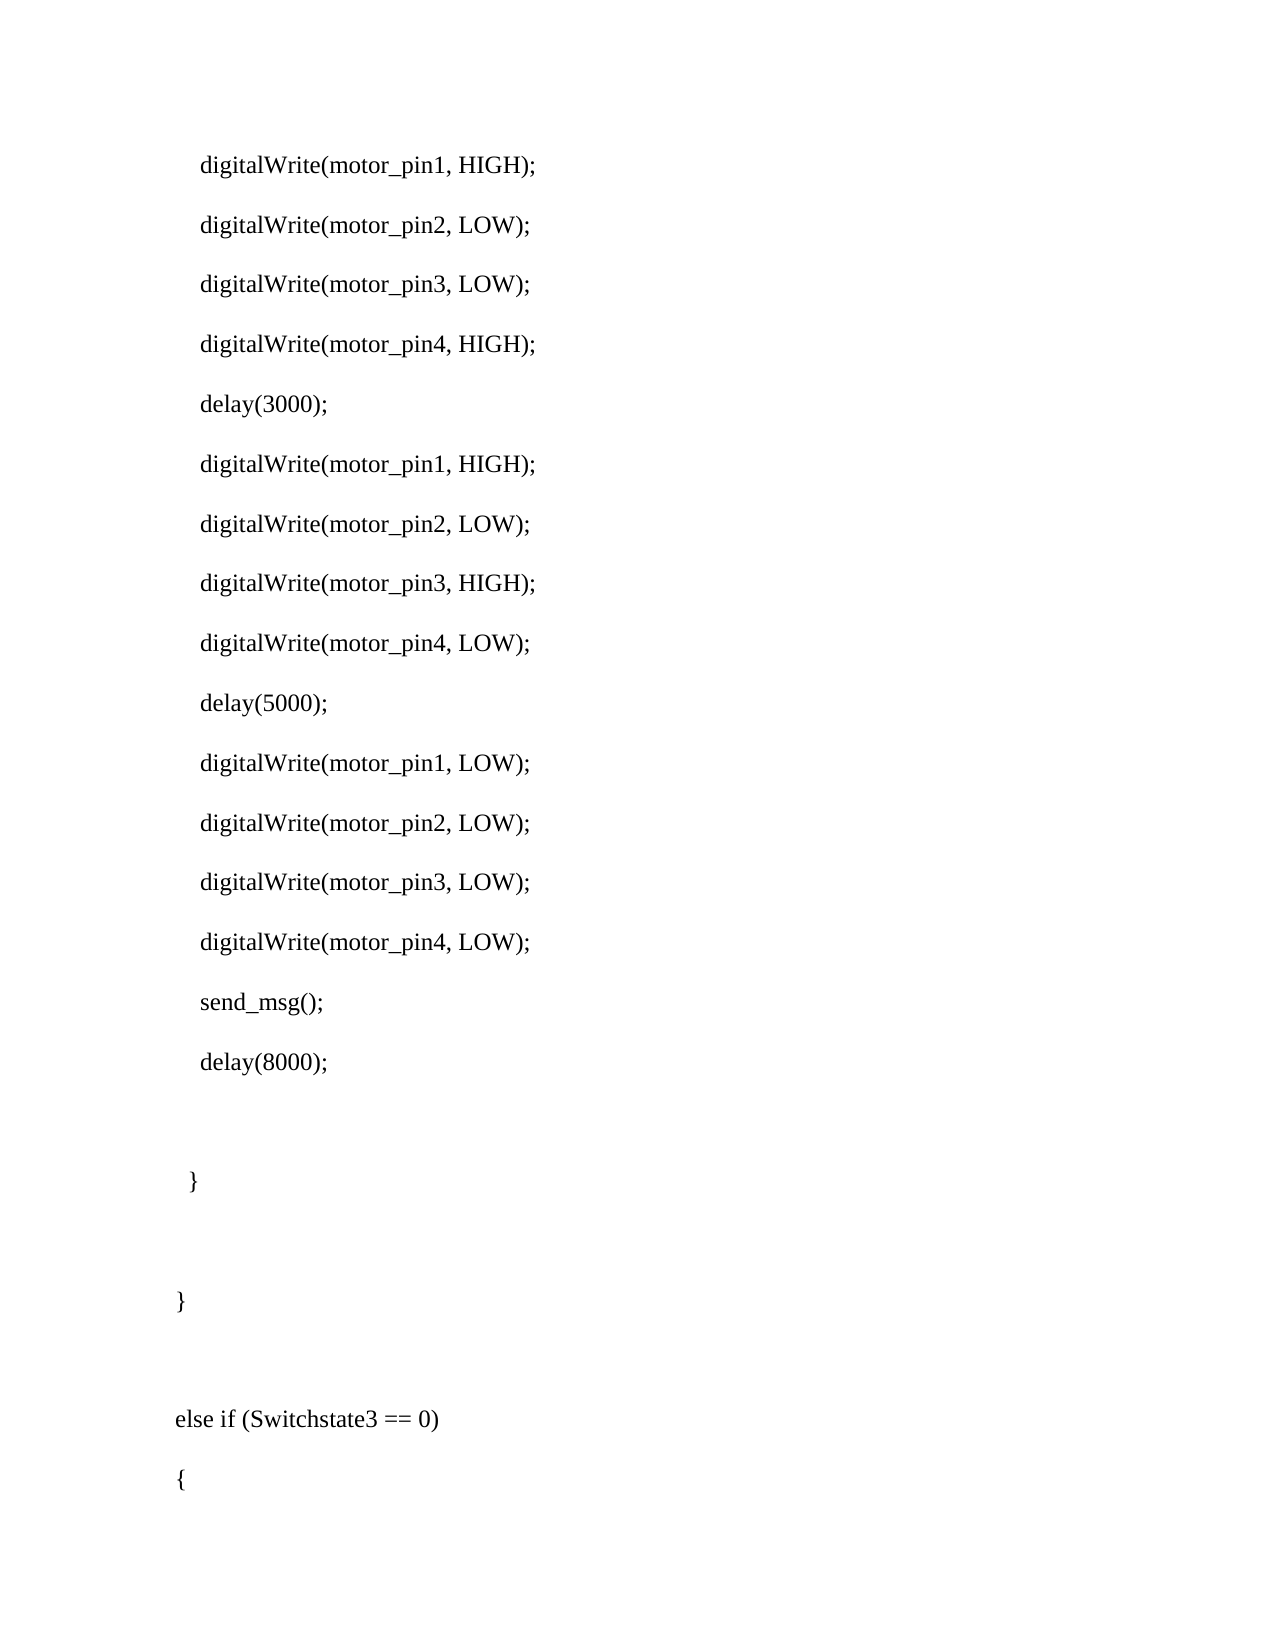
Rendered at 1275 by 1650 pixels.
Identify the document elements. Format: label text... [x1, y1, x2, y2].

text } [150, 1166, 1125, 1195]
text digitalWrite(motor_pin3, LOW); [150, 269, 1125, 298]
text { [150, 1464, 1125, 1493]
text digitalWrite(motor_pin3, LOW); [150, 867, 1125, 896]
text else if (Switchstate3 == 0) [150, 1404, 1125, 1433]
text delay(3000); [150, 389, 1125, 418]
text digitalWrite(motor_pin1, LOW); [150, 748, 1125, 777]
text digitalWrite(motor_pin4, LOW); [150, 927, 1125, 956]
text digitalWrite(motor_pin4, LOW); [150, 628, 1125, 657]
text } [150, 1286, 1125, 1315]
text digitalWrite(motor_pin2, LOW); [150, 210, 1125, 238]
text digitalWrite(motor_pin1, HIGH); [150, 449, 1125, 478]
text digitalWrite(motor_pin3, HIGH); [150, 568, 1125, 597]
text delay(5000); [150, 688, 1125, 717]
text digitalWrite(motor_pin2, LOW); [150, 808, 1125, 836]
text digitalWrite(motor_pin1, HIGH); [150, 150, 1125, 179]
text delay(8000); [150, 1047, 1125, 1076]
text send_msg(); [150, 987, 1125, 1016]
text digitalWrite(motor_pin4, HIGH); [150, 329, 1125, 358]
text digitalWrite(motor_pin2, LOW); [150, 509, 1125, 537]
